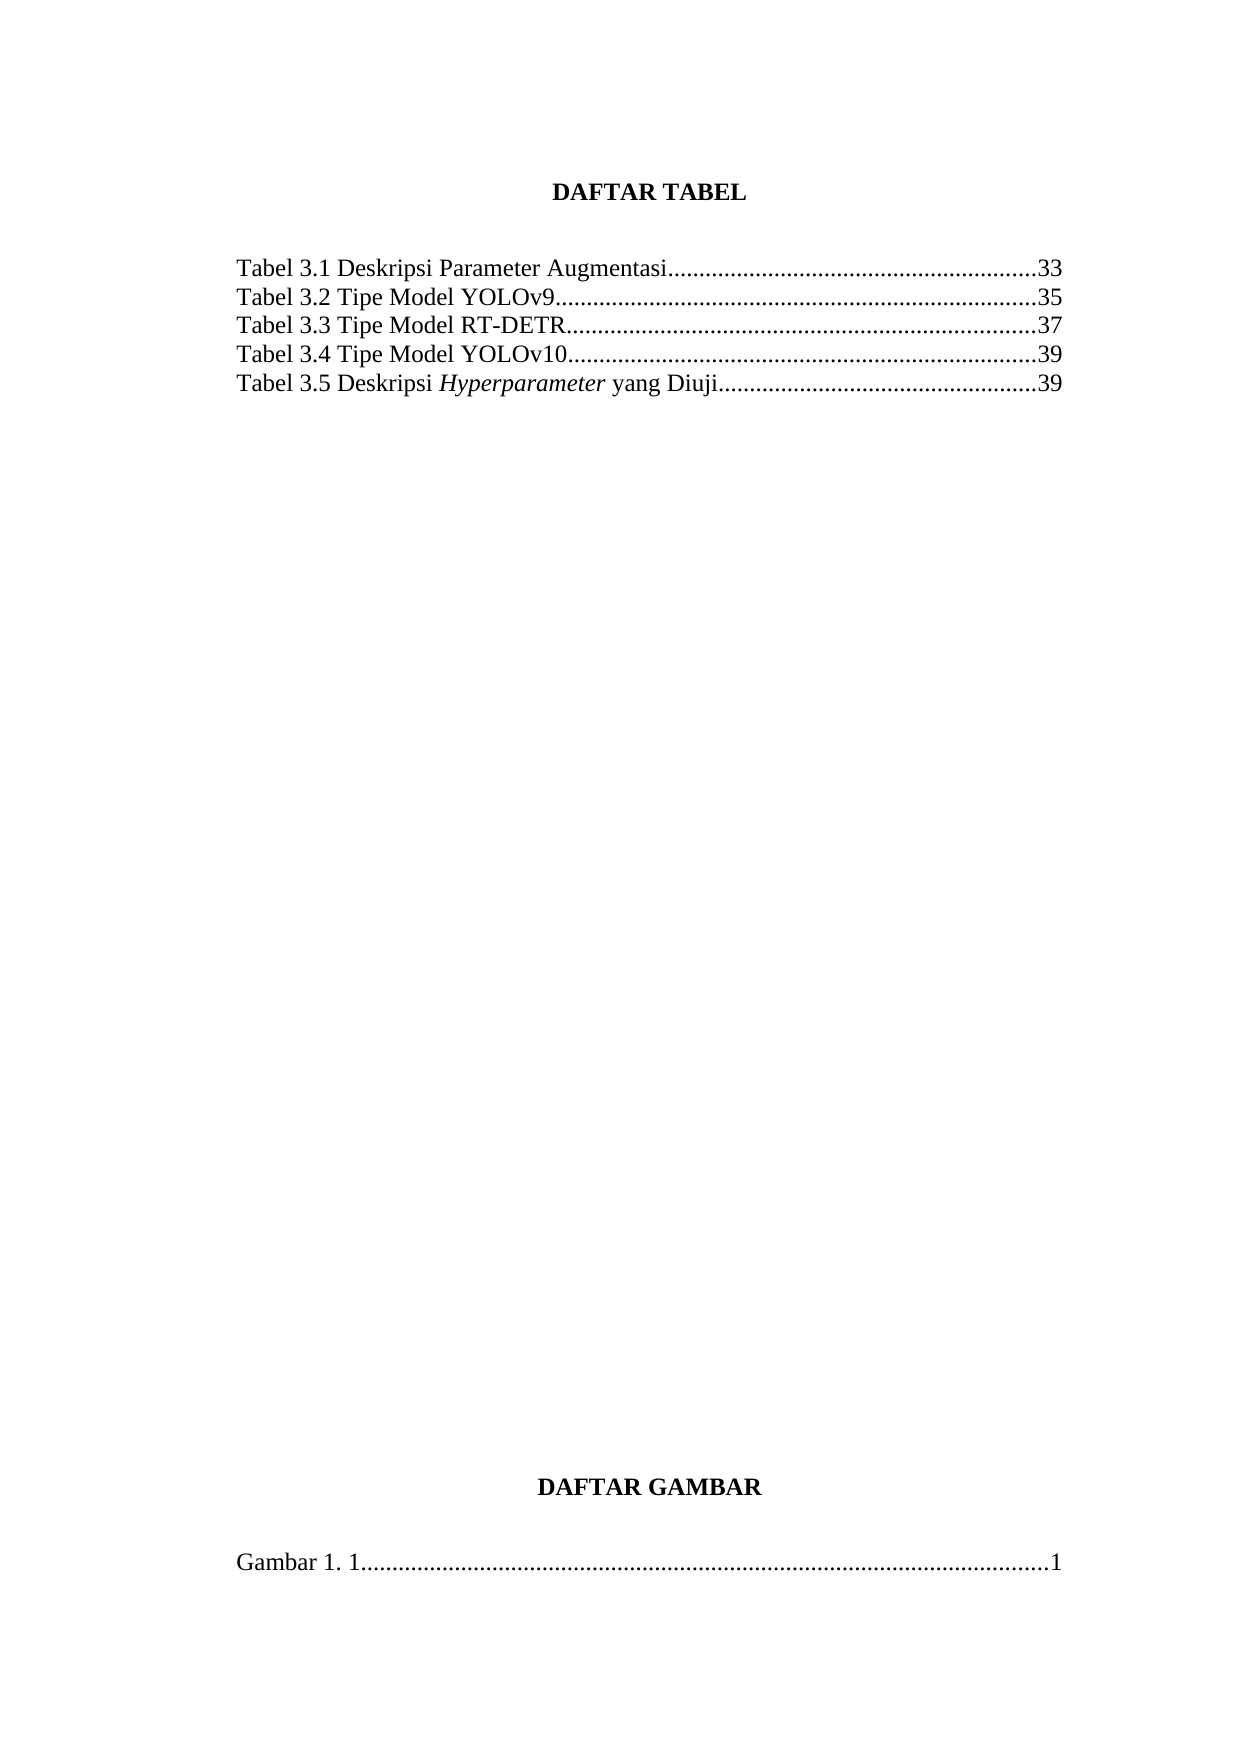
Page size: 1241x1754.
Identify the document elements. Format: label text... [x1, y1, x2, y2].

text Tabel 3.4 Tipe Model YOLOv10 39 [236, 339, 1063, 368]
text Tabel 3.5 Deskripsi Hyperparameter yang Diuji 39 [236, 368, 1063, 397]
subtitle DAFTAR GAMBAR [236, 1472, 1063, 1501]
subtitle DAFTAR TABEL [236, 177, 1063, 206]
text Tabel 3.2 Tipe Model YOLOv9 35 [236, 282, 1063, 310]
text Tabel 3.1 Deskripsi Parameter Augmentasi 33 [236, 253, 1063, 282]
text Tabel 3.3 Tipe Model RT-DETR 37 [236, 310, 1063, 339]
text Gambar 1. 1 1 [236, 1547, 1063, 1576]
